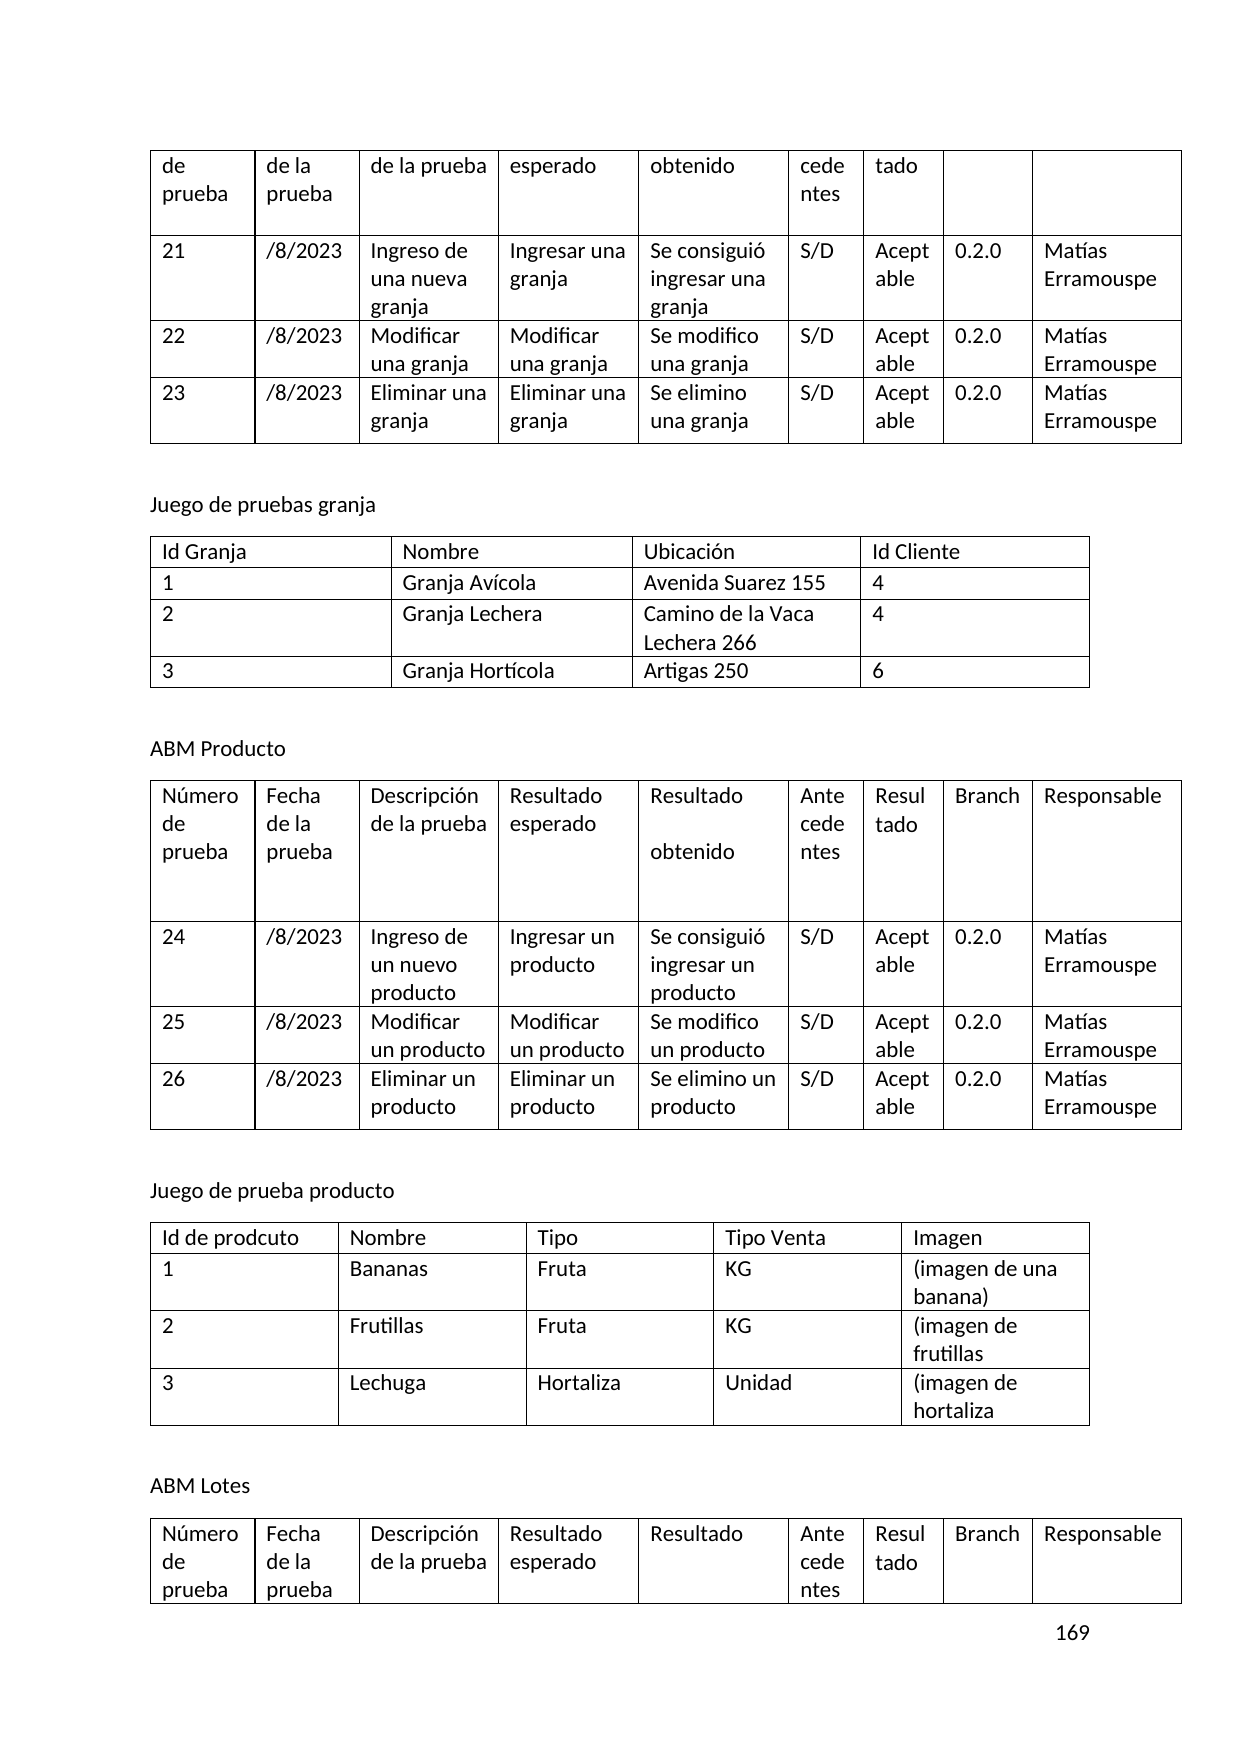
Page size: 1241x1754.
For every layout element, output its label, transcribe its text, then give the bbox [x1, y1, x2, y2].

text ABM Producto [150, 734, 1090, 762]
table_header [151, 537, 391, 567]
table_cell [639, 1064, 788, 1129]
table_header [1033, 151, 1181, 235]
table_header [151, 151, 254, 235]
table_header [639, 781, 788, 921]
text Juego de prueba producto [150, 1176, 1090, 1204]
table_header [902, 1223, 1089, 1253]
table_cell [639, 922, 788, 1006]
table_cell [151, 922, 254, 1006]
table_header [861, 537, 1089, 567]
text Juego de pruebas granja [150, 490, 1090, 518]
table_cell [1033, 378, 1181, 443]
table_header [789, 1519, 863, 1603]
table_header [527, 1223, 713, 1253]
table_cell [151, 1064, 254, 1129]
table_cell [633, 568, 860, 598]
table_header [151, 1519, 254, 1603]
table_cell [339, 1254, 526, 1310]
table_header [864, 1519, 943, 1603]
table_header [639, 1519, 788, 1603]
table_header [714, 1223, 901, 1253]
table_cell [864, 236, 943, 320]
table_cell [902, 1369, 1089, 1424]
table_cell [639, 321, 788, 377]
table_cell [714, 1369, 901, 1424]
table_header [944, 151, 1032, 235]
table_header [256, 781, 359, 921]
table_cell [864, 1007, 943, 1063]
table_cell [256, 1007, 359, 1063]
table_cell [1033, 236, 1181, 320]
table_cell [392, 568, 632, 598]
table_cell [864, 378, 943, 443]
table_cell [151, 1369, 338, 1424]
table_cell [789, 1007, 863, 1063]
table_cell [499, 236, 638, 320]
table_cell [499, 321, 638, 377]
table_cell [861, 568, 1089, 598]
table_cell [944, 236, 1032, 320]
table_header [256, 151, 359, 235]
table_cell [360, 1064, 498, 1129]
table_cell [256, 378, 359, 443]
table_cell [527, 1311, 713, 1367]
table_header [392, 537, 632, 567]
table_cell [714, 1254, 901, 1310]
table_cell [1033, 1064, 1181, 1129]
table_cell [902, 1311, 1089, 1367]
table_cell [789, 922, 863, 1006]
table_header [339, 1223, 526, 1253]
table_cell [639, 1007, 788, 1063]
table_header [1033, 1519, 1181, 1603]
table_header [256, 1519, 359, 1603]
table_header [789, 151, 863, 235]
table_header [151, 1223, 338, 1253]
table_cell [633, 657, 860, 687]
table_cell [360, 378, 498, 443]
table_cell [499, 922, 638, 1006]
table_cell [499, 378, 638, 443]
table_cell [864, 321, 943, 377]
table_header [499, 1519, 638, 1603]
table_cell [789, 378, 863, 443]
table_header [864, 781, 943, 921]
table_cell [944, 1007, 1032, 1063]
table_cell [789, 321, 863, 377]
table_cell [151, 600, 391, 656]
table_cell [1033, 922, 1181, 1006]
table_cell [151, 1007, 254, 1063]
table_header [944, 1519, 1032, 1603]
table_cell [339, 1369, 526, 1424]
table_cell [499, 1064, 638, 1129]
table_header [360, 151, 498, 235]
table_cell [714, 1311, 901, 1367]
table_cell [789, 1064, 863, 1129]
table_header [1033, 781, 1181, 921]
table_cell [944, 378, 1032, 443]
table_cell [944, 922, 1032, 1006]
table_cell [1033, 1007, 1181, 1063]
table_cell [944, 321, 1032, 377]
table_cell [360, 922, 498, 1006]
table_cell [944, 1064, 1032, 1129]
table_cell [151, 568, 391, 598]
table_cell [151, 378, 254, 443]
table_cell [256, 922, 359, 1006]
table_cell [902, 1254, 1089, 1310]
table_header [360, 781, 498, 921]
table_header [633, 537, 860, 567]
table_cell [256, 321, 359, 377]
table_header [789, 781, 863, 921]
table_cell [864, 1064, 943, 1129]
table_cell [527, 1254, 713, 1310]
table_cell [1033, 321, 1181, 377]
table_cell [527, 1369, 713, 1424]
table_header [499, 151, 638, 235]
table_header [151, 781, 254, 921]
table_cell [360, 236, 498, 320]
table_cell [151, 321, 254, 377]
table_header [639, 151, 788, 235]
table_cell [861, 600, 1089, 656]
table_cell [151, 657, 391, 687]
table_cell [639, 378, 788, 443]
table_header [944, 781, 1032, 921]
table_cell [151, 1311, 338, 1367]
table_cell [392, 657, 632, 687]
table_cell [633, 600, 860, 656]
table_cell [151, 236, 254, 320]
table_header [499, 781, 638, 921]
text ABM Lotes [150, 1472, 1090, 1500]
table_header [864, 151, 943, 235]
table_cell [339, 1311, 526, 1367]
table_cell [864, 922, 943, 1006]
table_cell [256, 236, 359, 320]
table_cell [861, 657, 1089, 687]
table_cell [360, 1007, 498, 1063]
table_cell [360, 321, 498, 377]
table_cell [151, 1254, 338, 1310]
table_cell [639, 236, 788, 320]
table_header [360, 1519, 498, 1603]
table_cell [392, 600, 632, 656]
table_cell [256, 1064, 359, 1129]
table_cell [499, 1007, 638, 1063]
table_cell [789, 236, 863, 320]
